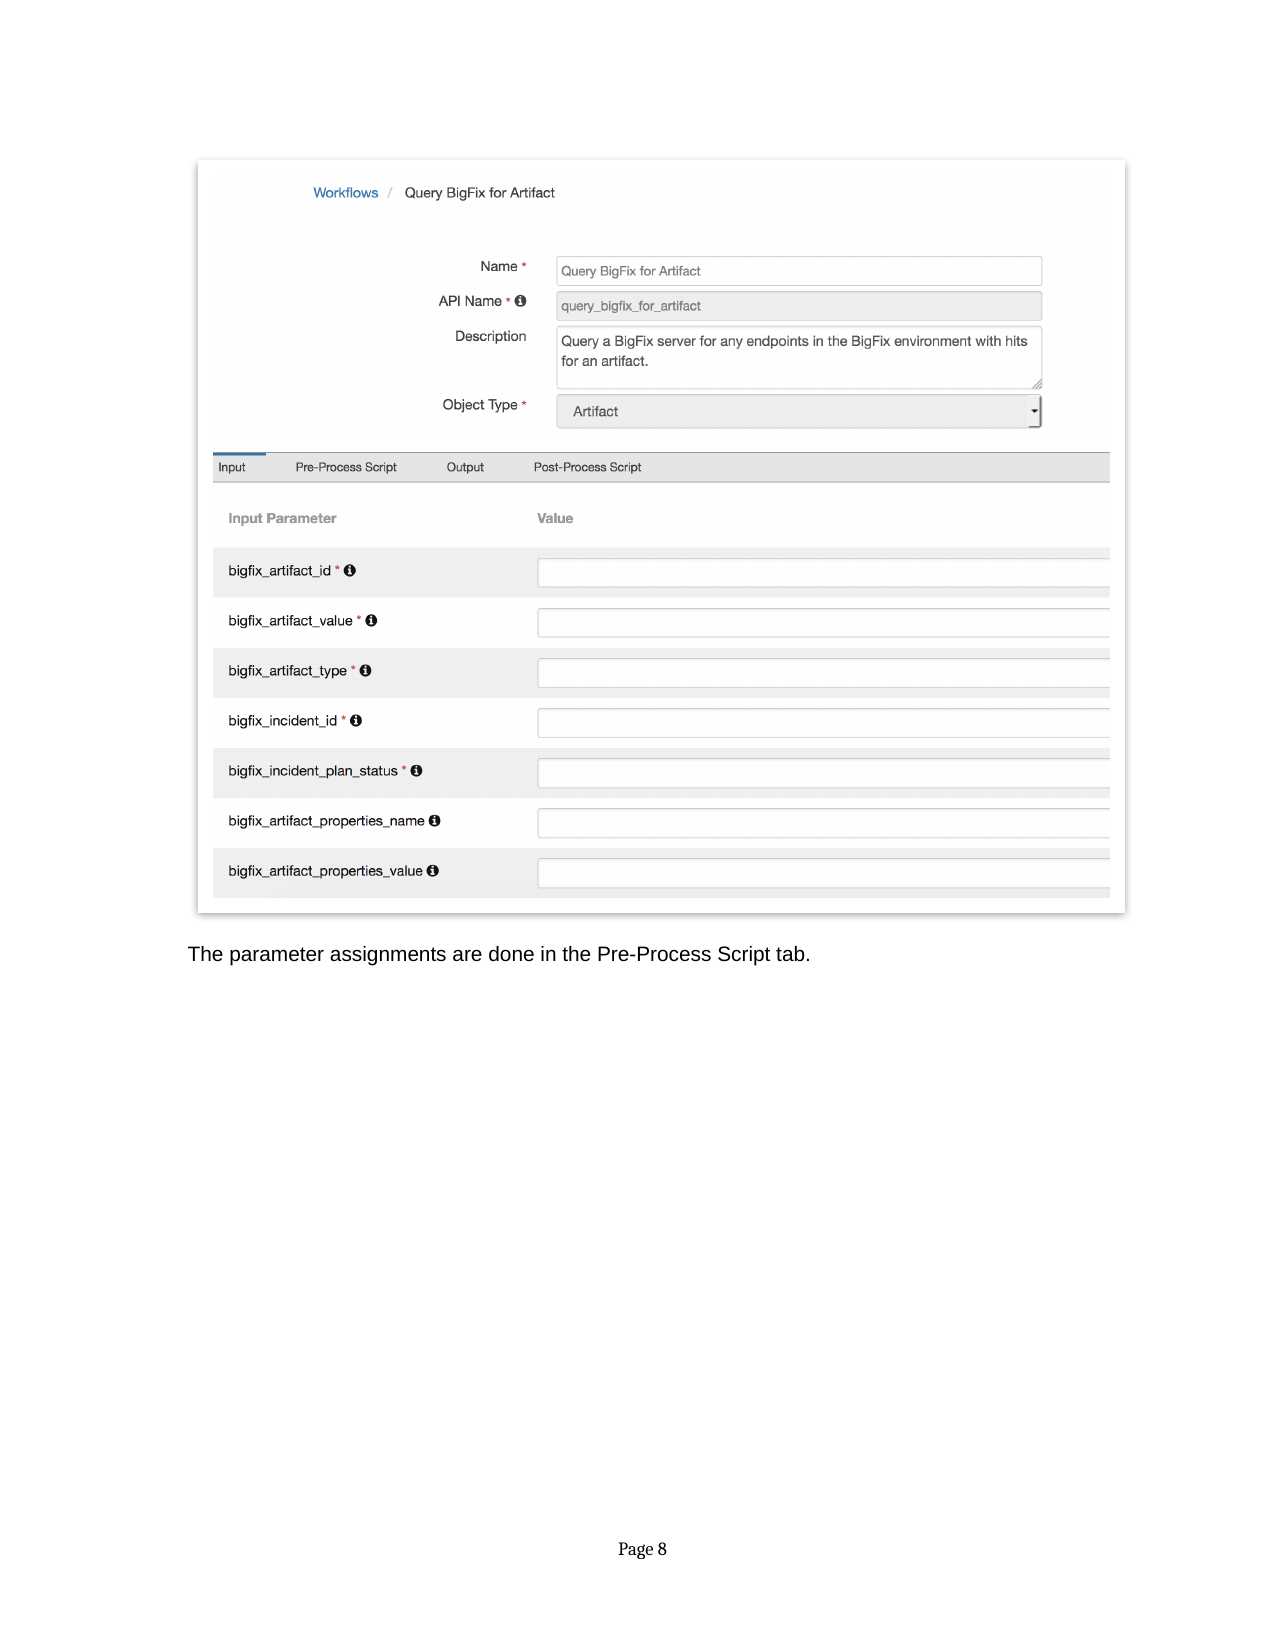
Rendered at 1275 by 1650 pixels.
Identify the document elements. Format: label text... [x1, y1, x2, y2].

text The parameter assignments are done in the Pre-Process Script tab. [187, 942, 1087, 966]
picture [213, 175, 1110, 898]
